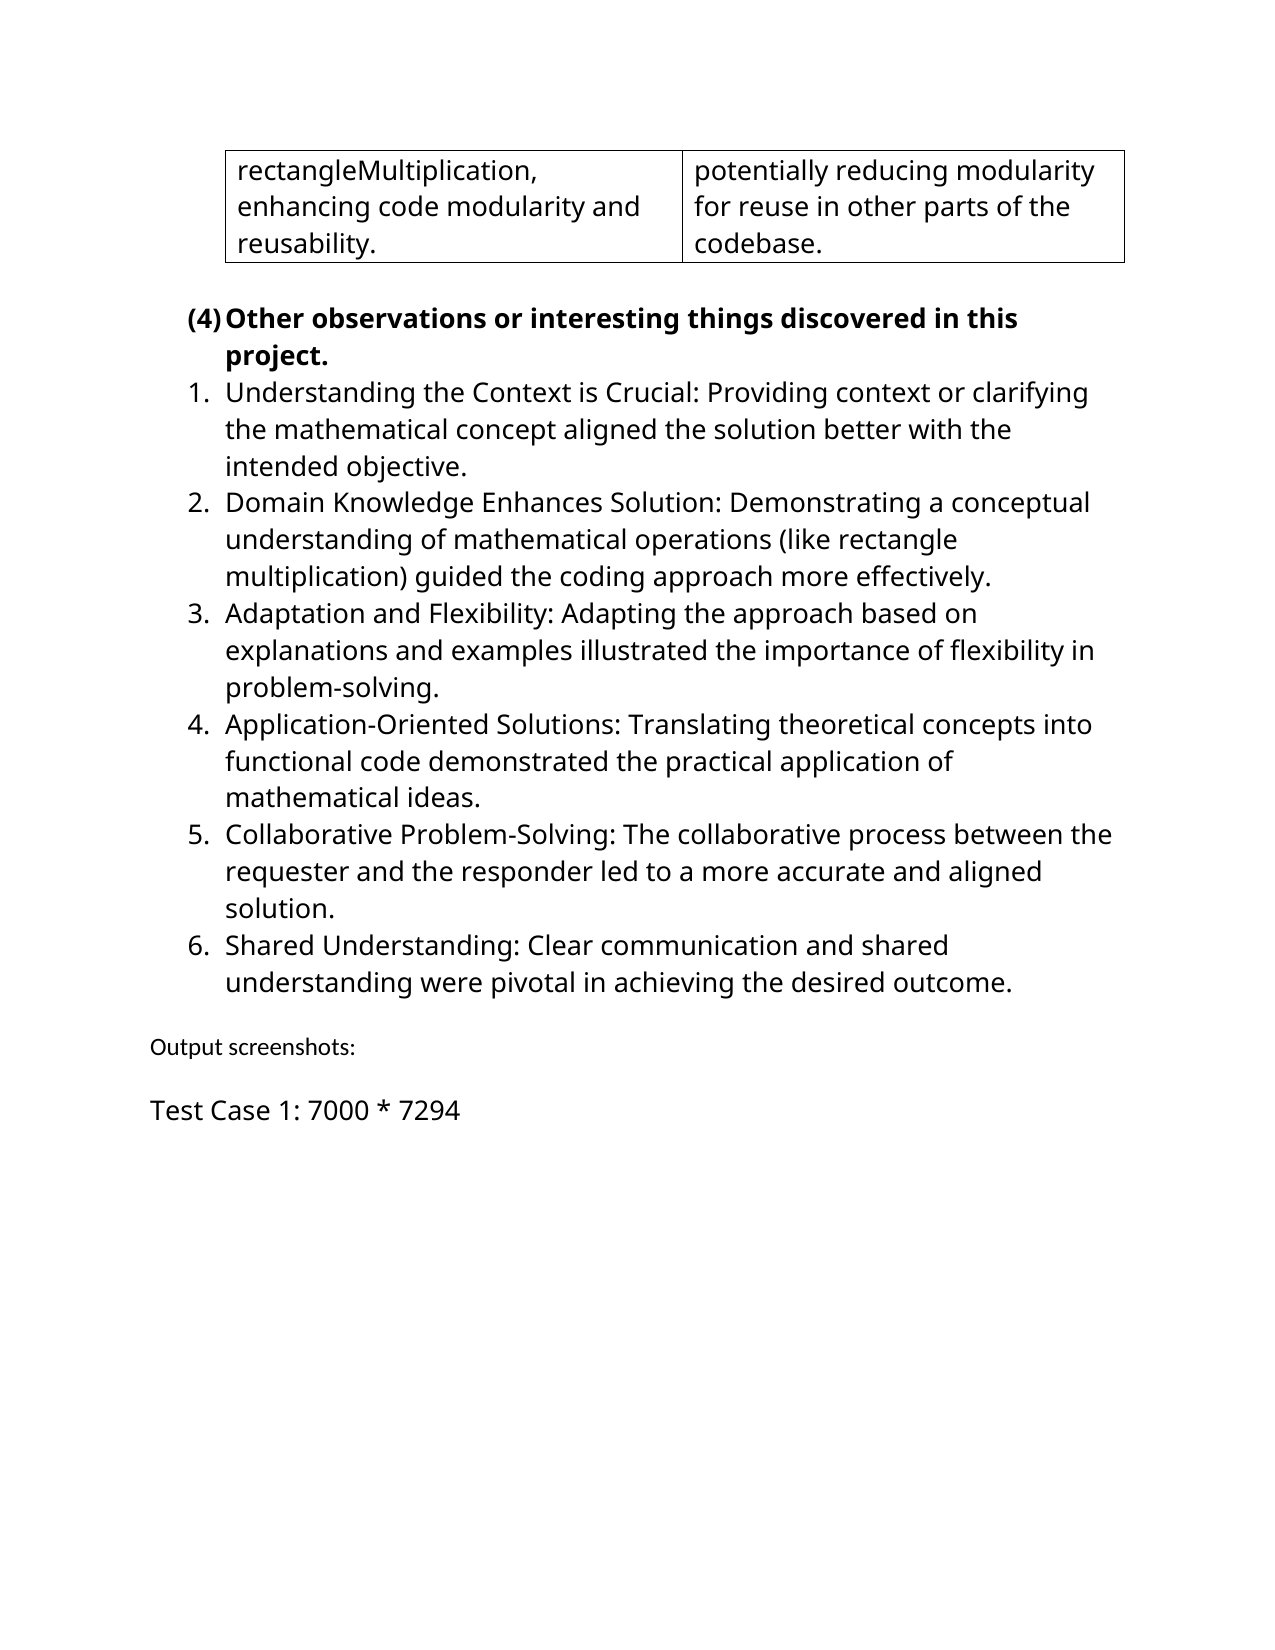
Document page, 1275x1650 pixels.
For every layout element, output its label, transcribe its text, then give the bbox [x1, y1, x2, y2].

text Output screenshots: [150, 1031, 1125, 1061]
text Test Case 1: 7000 * 7294 [150, 1092, 1125, 1129]
list Application-Oriented Solutions: Translating theoretical concepts into functional code demonstrated the practical application of mathematical ideas. [187, 705, 1125, 816]
list Domain Knowledge Enhances Solution: Demonstrating a conceptual understanding of mathematical operations (like rectangle multiplication) guided the coding approach more effectively. [187, 484, 1125, 594]
list Collaborative Problem-Solving: The collaborative process between the requester and the responder led to a more accurate and aligned solution. [187, 816, 1125, 926]
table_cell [683, 151, 1124, 262]
list Other observations or interesting things discovered in this project. [187, 299, 1125, 373]
list Shared Understanding: Clear communication and shared understanding were pivotal in achieving the desired outcome. [187, 926, 1125, 1000]
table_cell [226, 151, 682, 262]
list Understanding the Context is Crucial: Providing context or clarifying the mathematical concept aligned the solution better with the intended objective. [187, 373, 1125, 484]
list Adaptation and Flexibility: Adapting the approach based on explanations and examples illustrated the importance of flexibility in problem-solving. [187, 594, 1125, 705]
